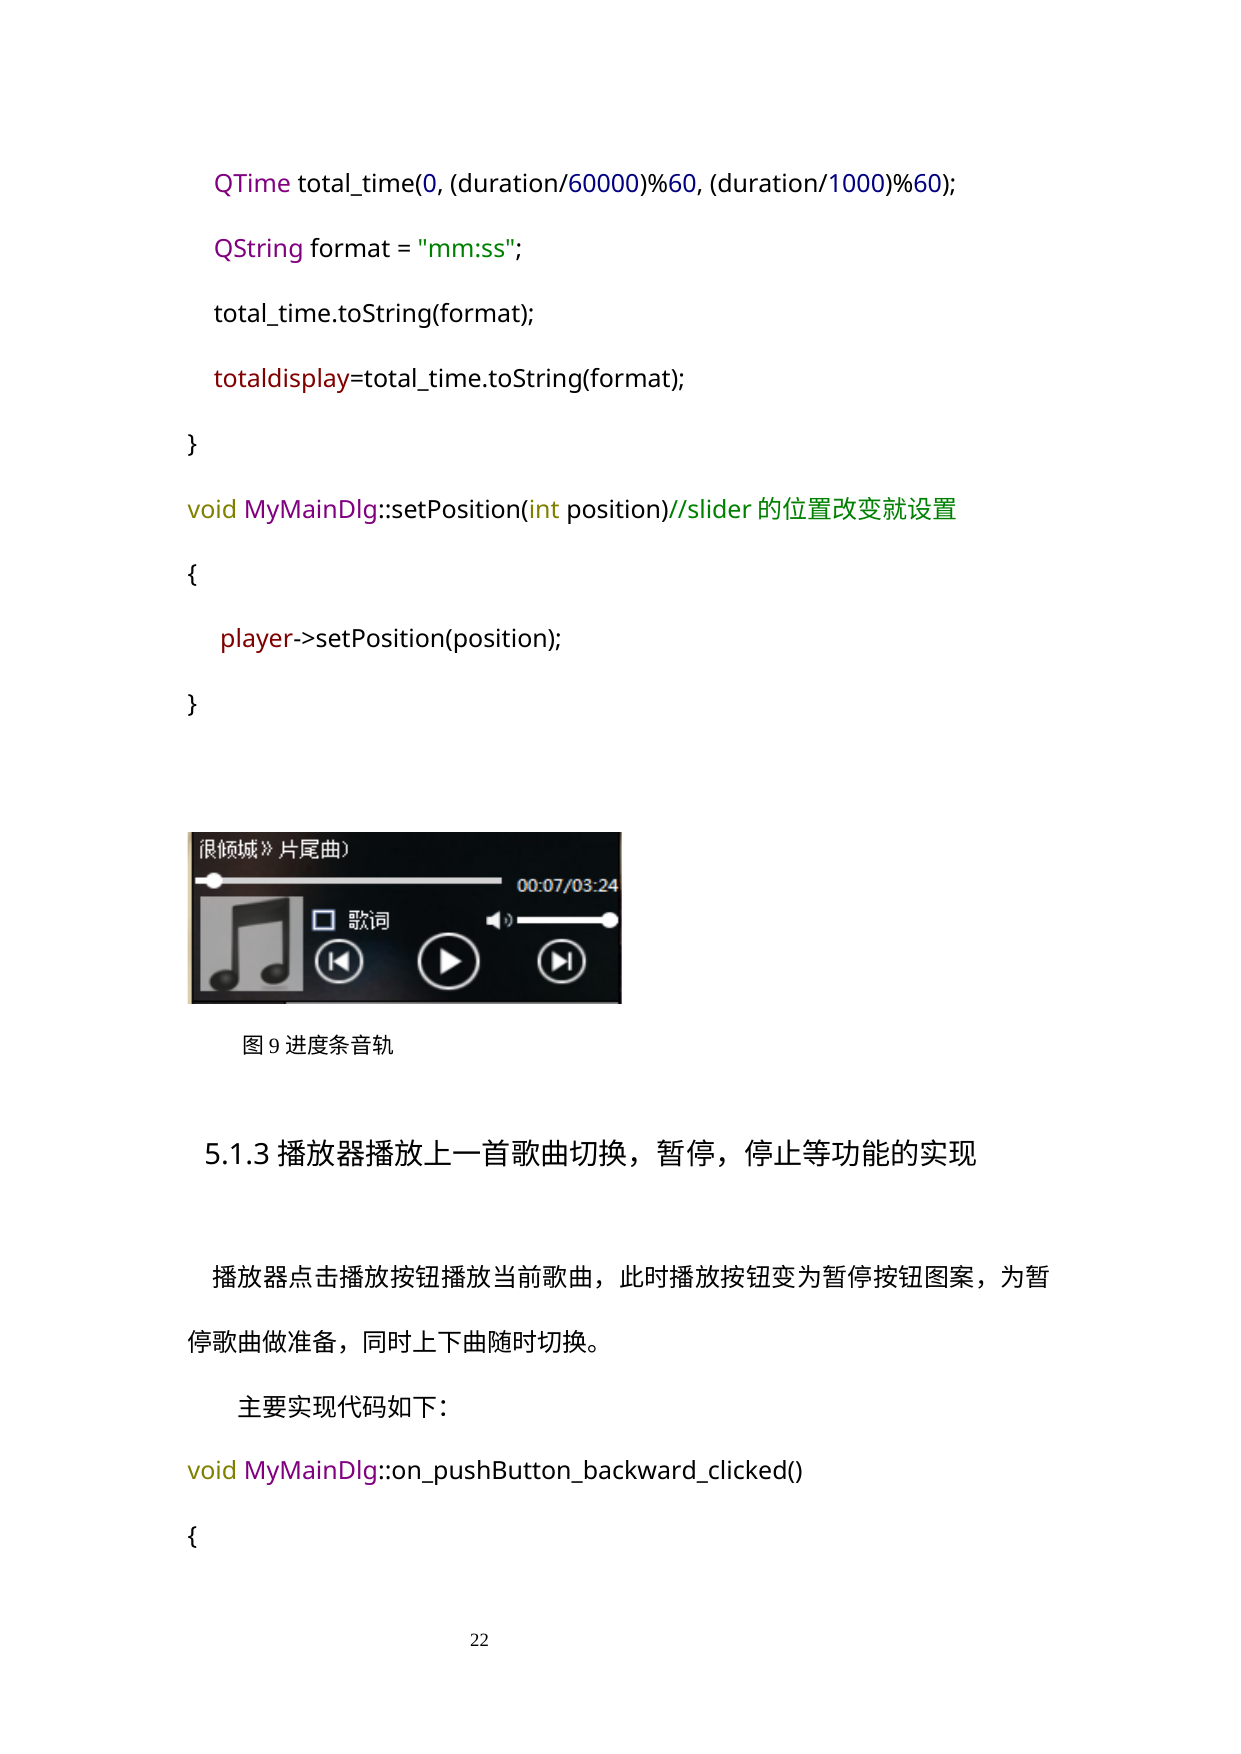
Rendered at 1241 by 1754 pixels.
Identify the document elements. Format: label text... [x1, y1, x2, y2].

text { [187, 540, 1053, 605]
text { [187, 1503, 1053, 1568]
text 播放器点击播放按钮播放当前歌曲，此时播放按钮变为暂停按钮图案，为暂停歌曲做准备，同时上下曲随时切换。 [187, 1243, 1053, 1373]
text player->setPosition(position); [187, 605, 1053, 670]
text void MyMainDlg::on_pushButton_backward_clicked() [187, 1438, 1053, 1503]
text QString format = "mm:ss"; [187, 215, 1053, 280]
text } [187, 410, 1053, 475]
picture [187, 832, 622, 1004]
text totaldisplay=total_time.toString(format); [187, 345, 1053, 410]
text total_time.toString(format); [187, 280, 1053, 345]
text 图9 进度条音轨 [187, 1027, 1053, 1060]
subtitle 5.1.3 播放器播放上一首歌曲切换，暂停，停止等功能的实现 [187, 1119, 1053, 1184]
text } [187, 670, 1053, 735]
text 主要实现代码如下： [187, 1373, 1053, 1438]
text QTime total_time(0, (duration/60000)%60, (duration/1000)%60); [187, 150, 1053, 215]
text void MyMainDlg::setPosition(int position)//slider的位置改变就设置 [187, 475, 1053, 540]
